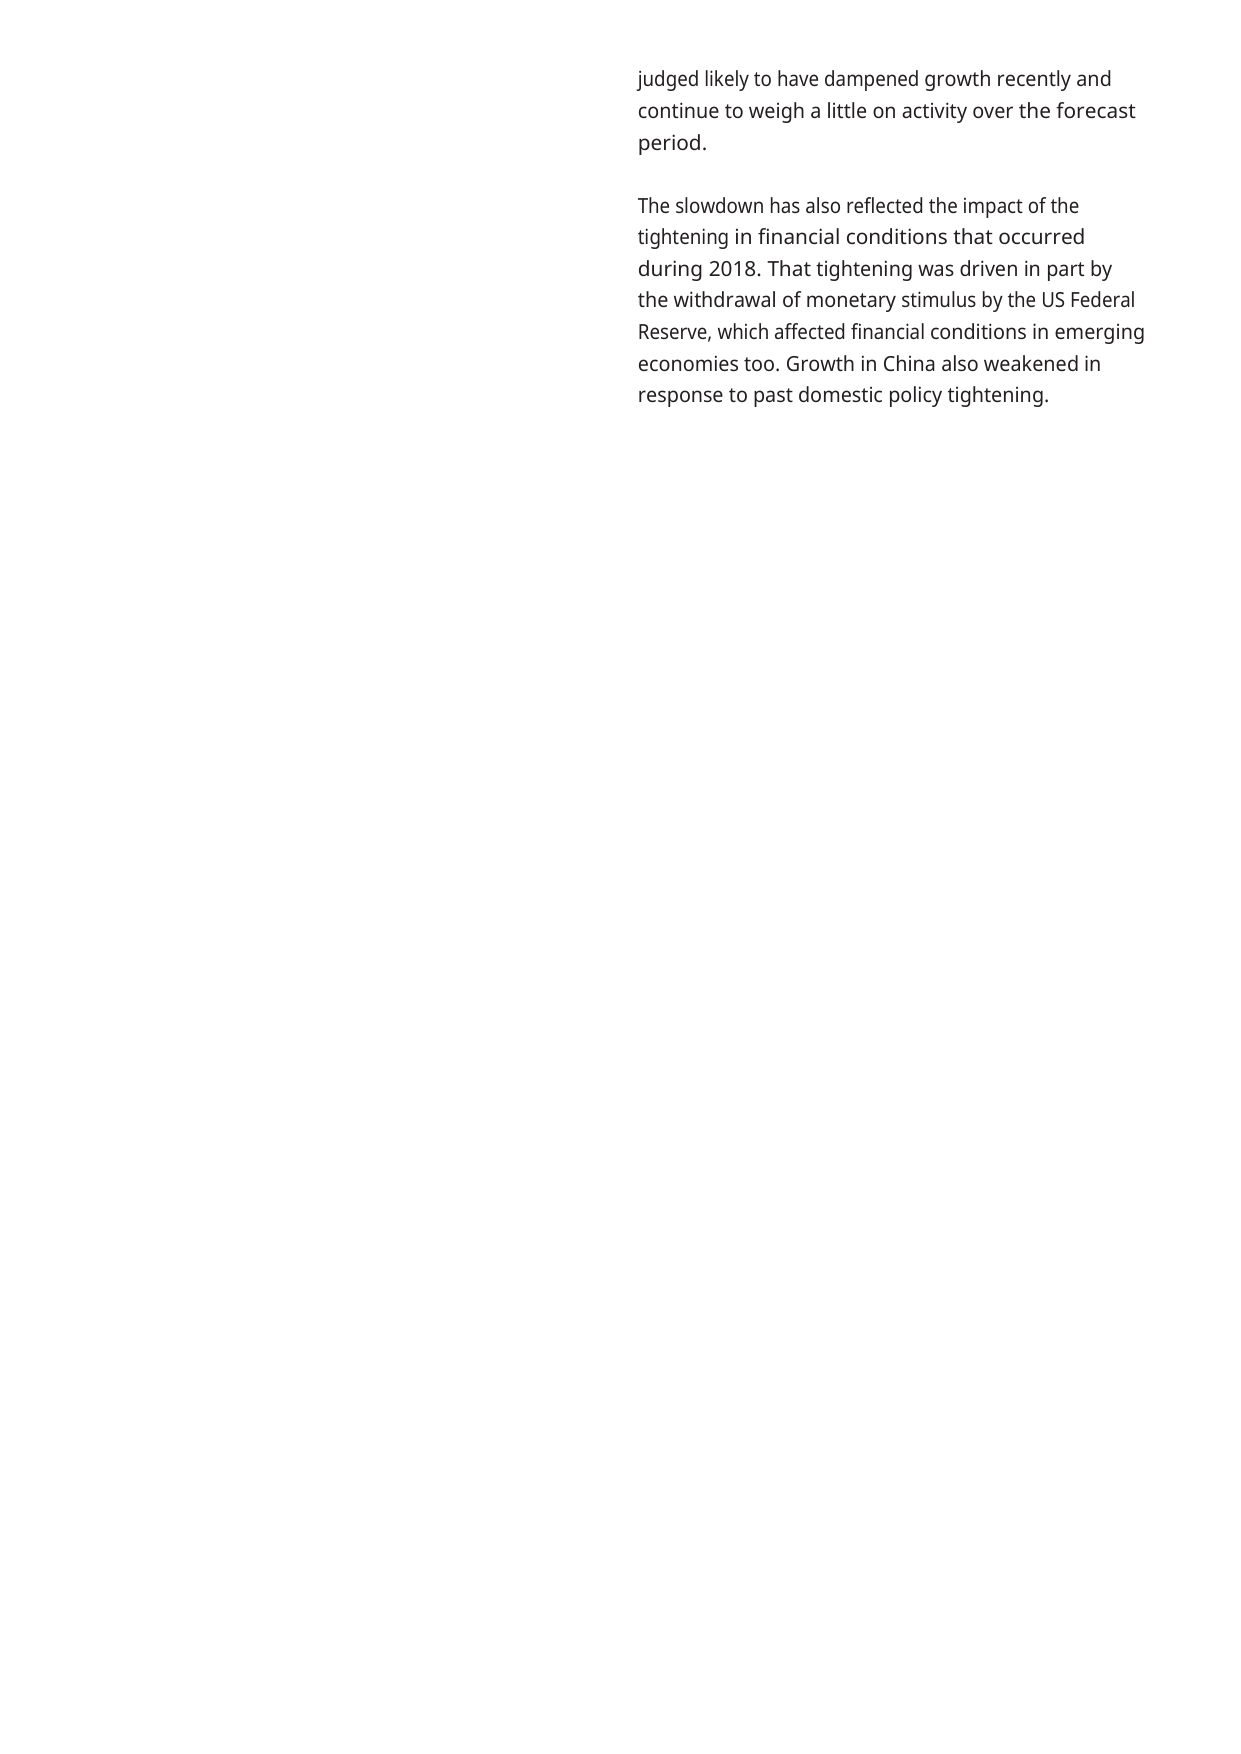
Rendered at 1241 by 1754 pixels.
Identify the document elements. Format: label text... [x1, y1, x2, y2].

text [638, 64, 1158, 156]
text The slowdown has also reflected the impact of the tightening in financial conditions that occurred during 2018. That tightening was driven in part by the withdrawal of monetary stimulus by the US Federal Reserve, which affected financial conditions in emerging economies too. Growth in China also weakened in response to past domestic policy tightening. [638, 191, 1145, 409]
